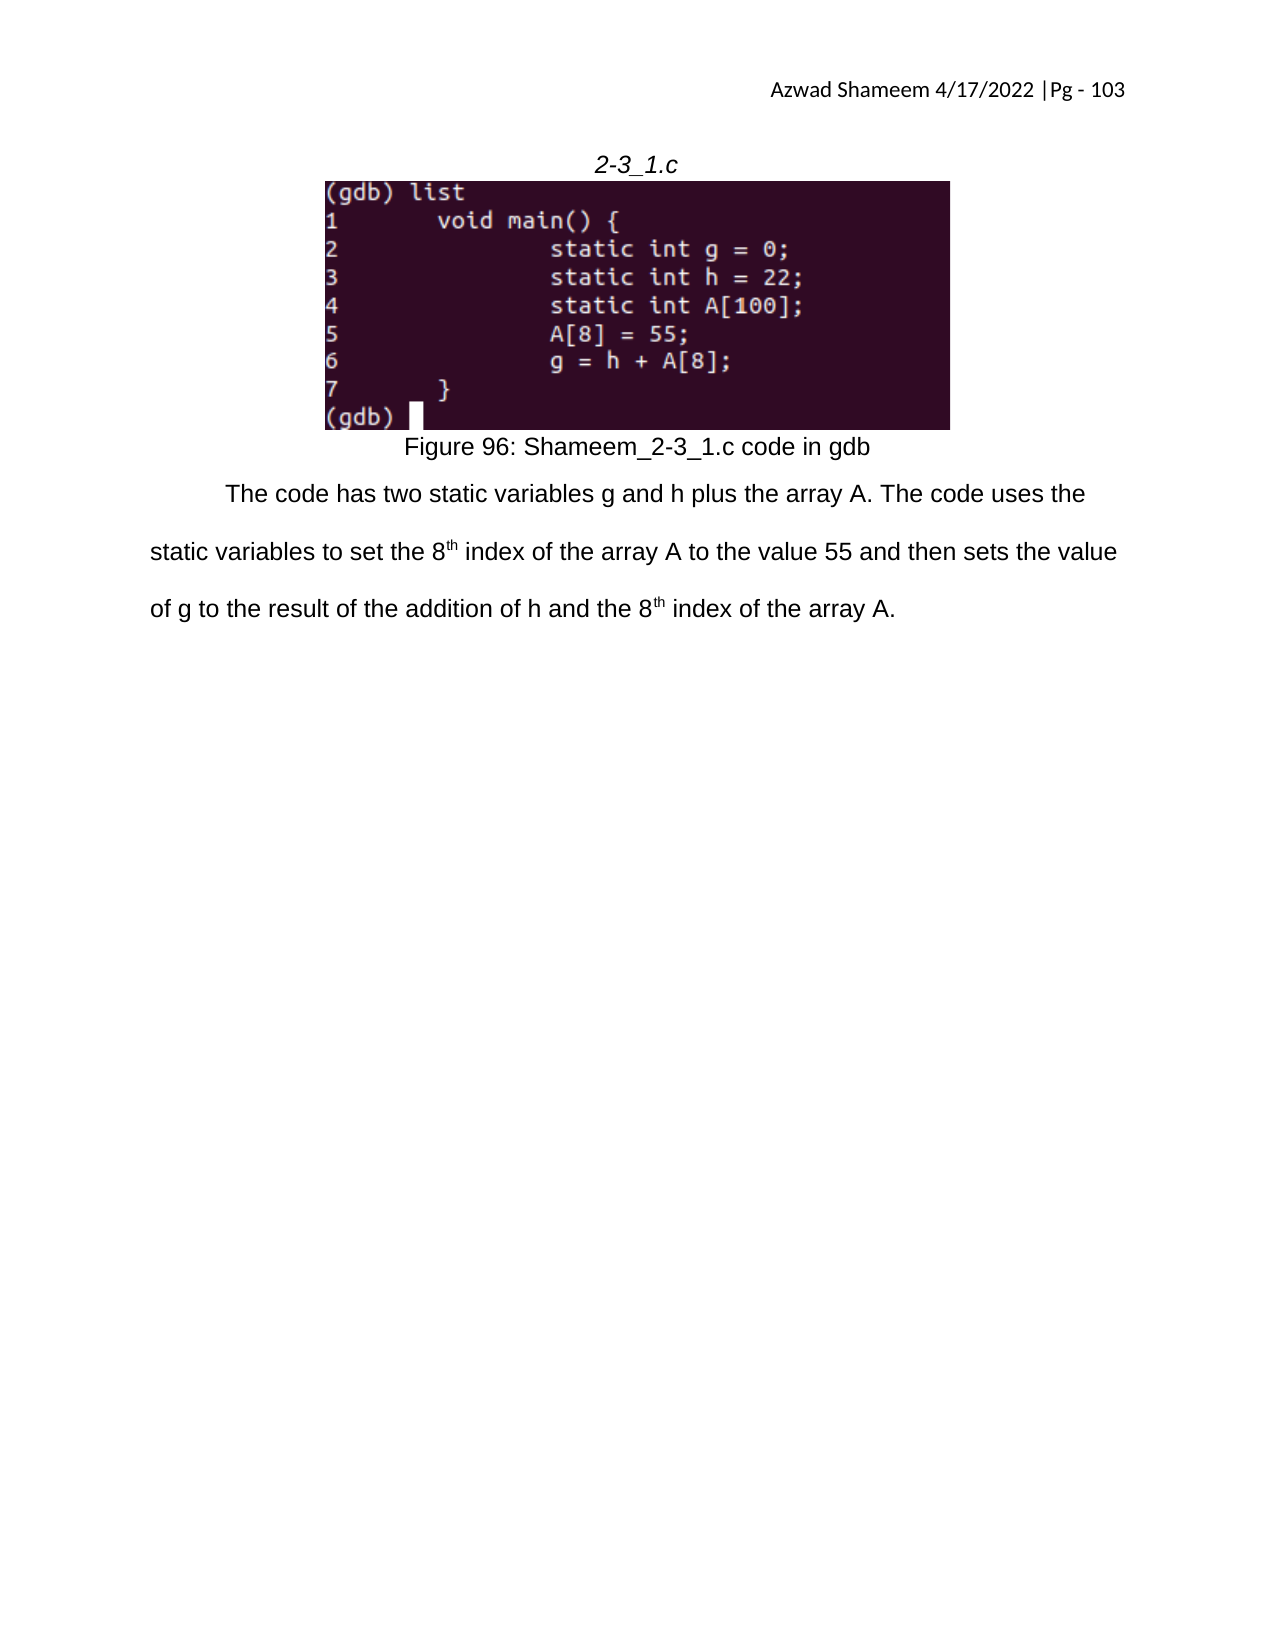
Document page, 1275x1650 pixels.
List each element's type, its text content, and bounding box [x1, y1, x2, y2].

text The code has two static variables g and h plus the array A. The code uses the static variables to set the 8th index of the array A to the value 55 and then sets the value of g to the result of the addition of h and the 8th index of the array A. [150, 479, 1125, 623]
picture [325, 181, 951, 430]
text Figure 96: Shameem_2-3_1.c code in gdb [150, 432, 1125, 460]
subtitle 2-3_1.c [150, 150, 1125, 179]
